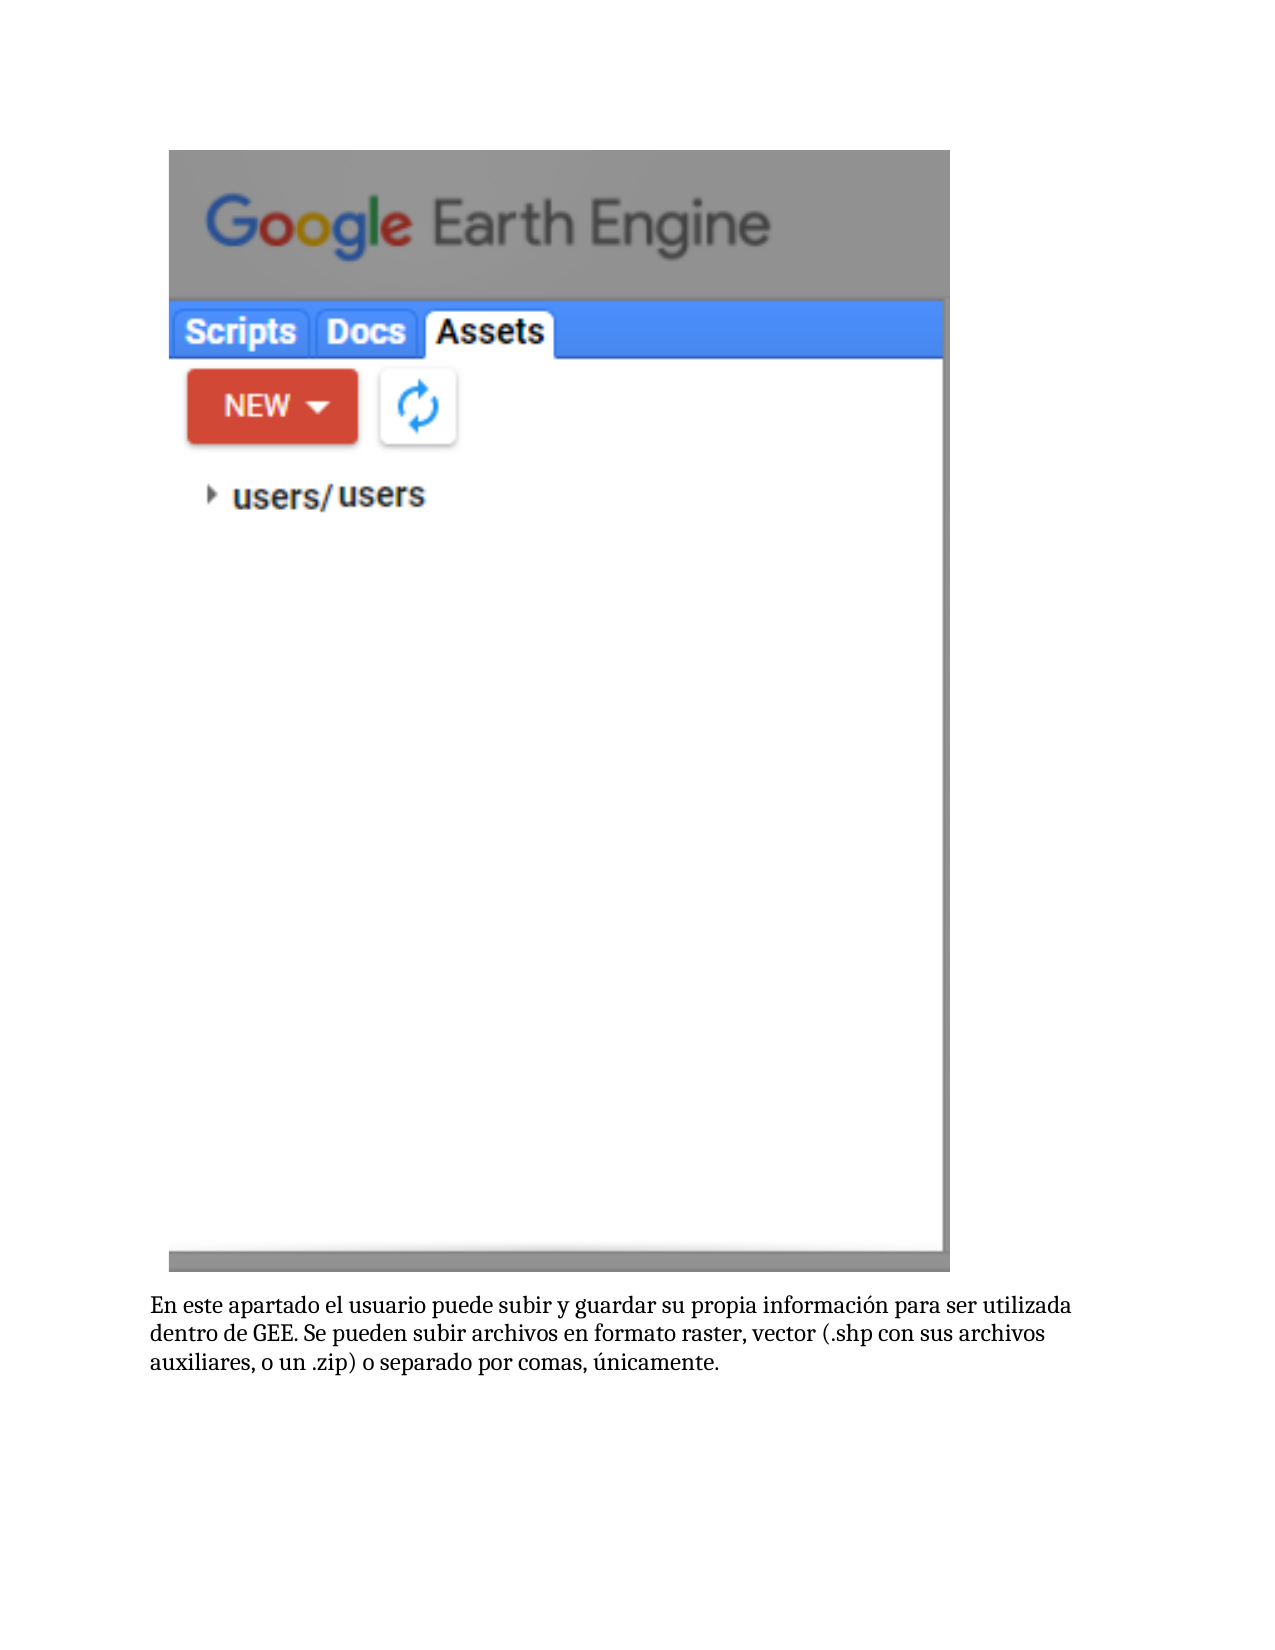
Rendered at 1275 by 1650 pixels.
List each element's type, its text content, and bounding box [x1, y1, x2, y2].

text En este apartado el usuario puede subir y guardar su propia información para ser utilizada dentro de GEE. Se pueden subir archivos en formato raster, vector (.shp con sus archivos auxiliares, o un .zip) o separado por comas, únicamente. [150, 1291, 1125, 1377]
picture [168, 150, 950, 1272]
